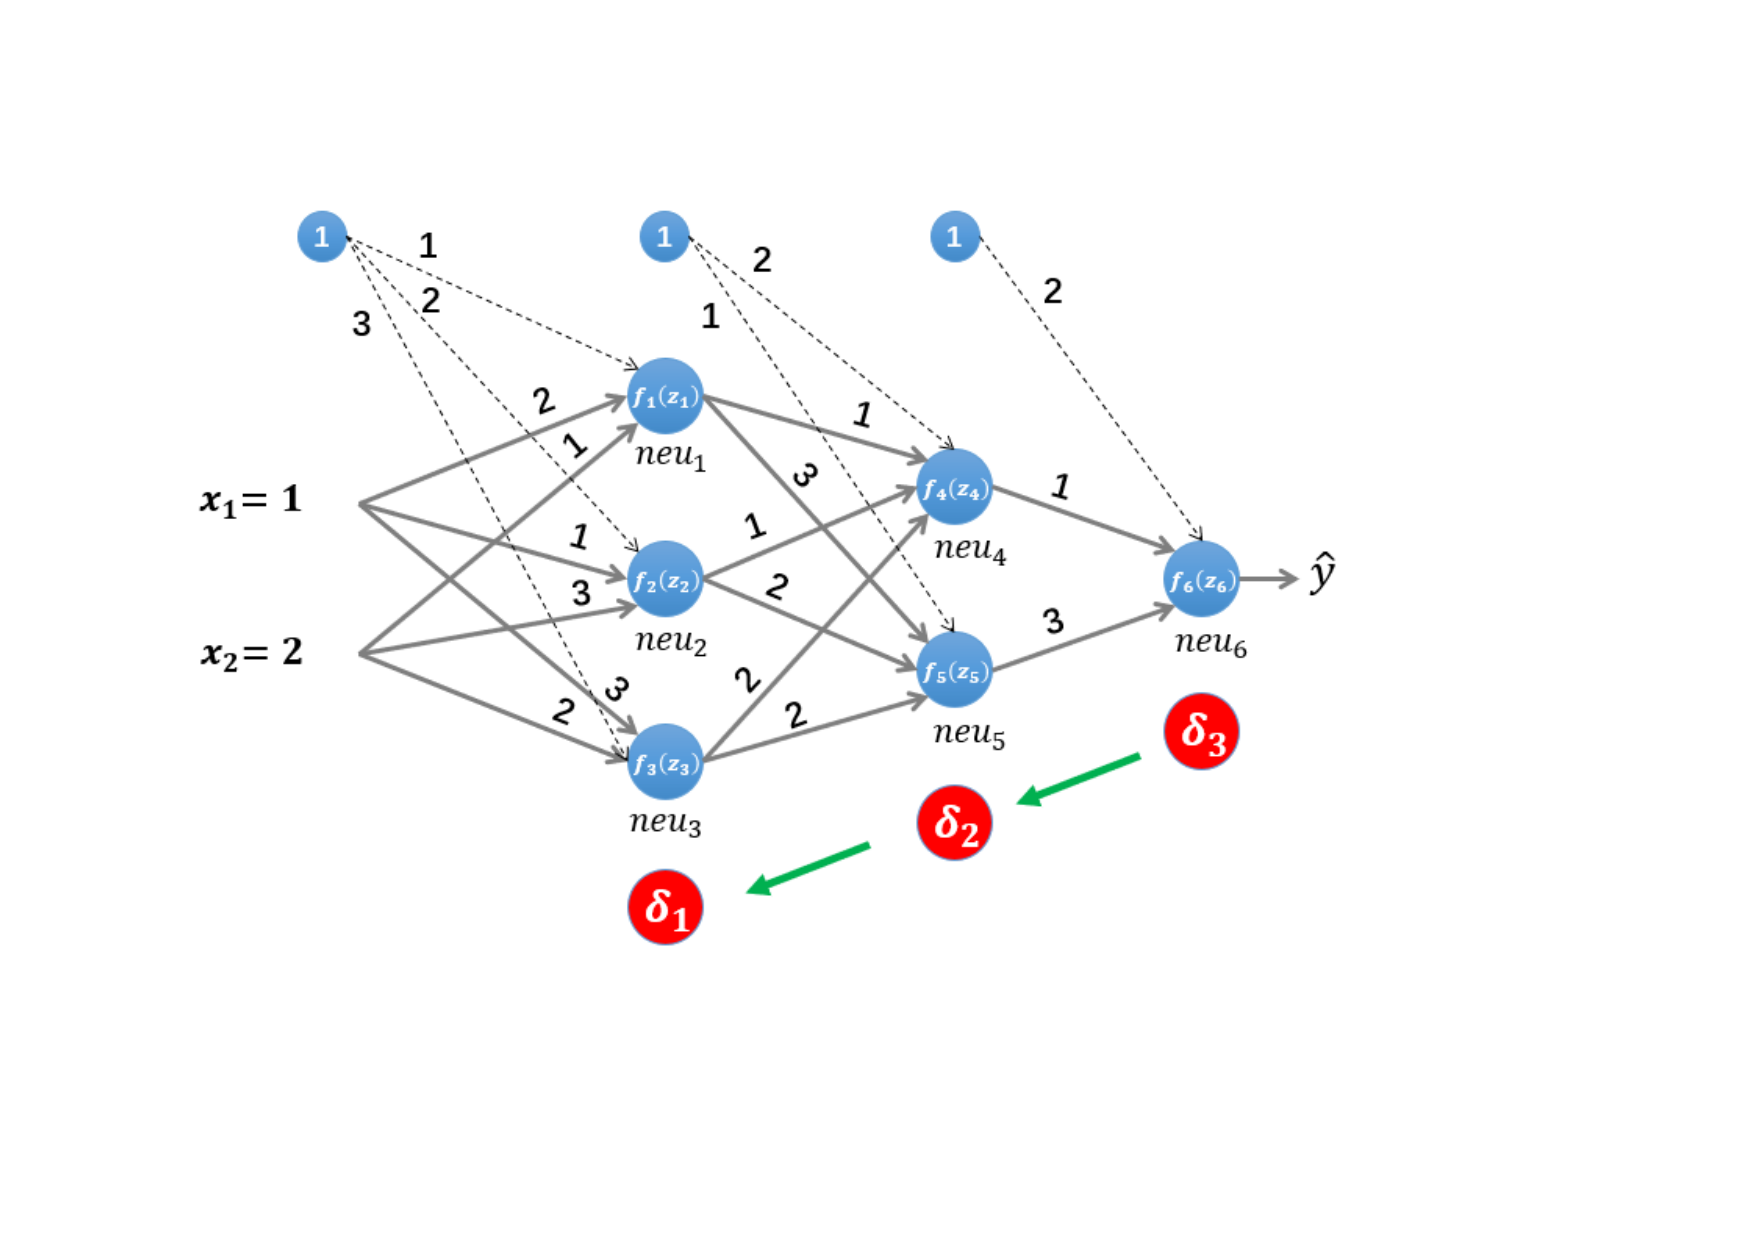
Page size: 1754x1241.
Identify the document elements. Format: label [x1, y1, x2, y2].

picture [193, 197, 1345, 952]
